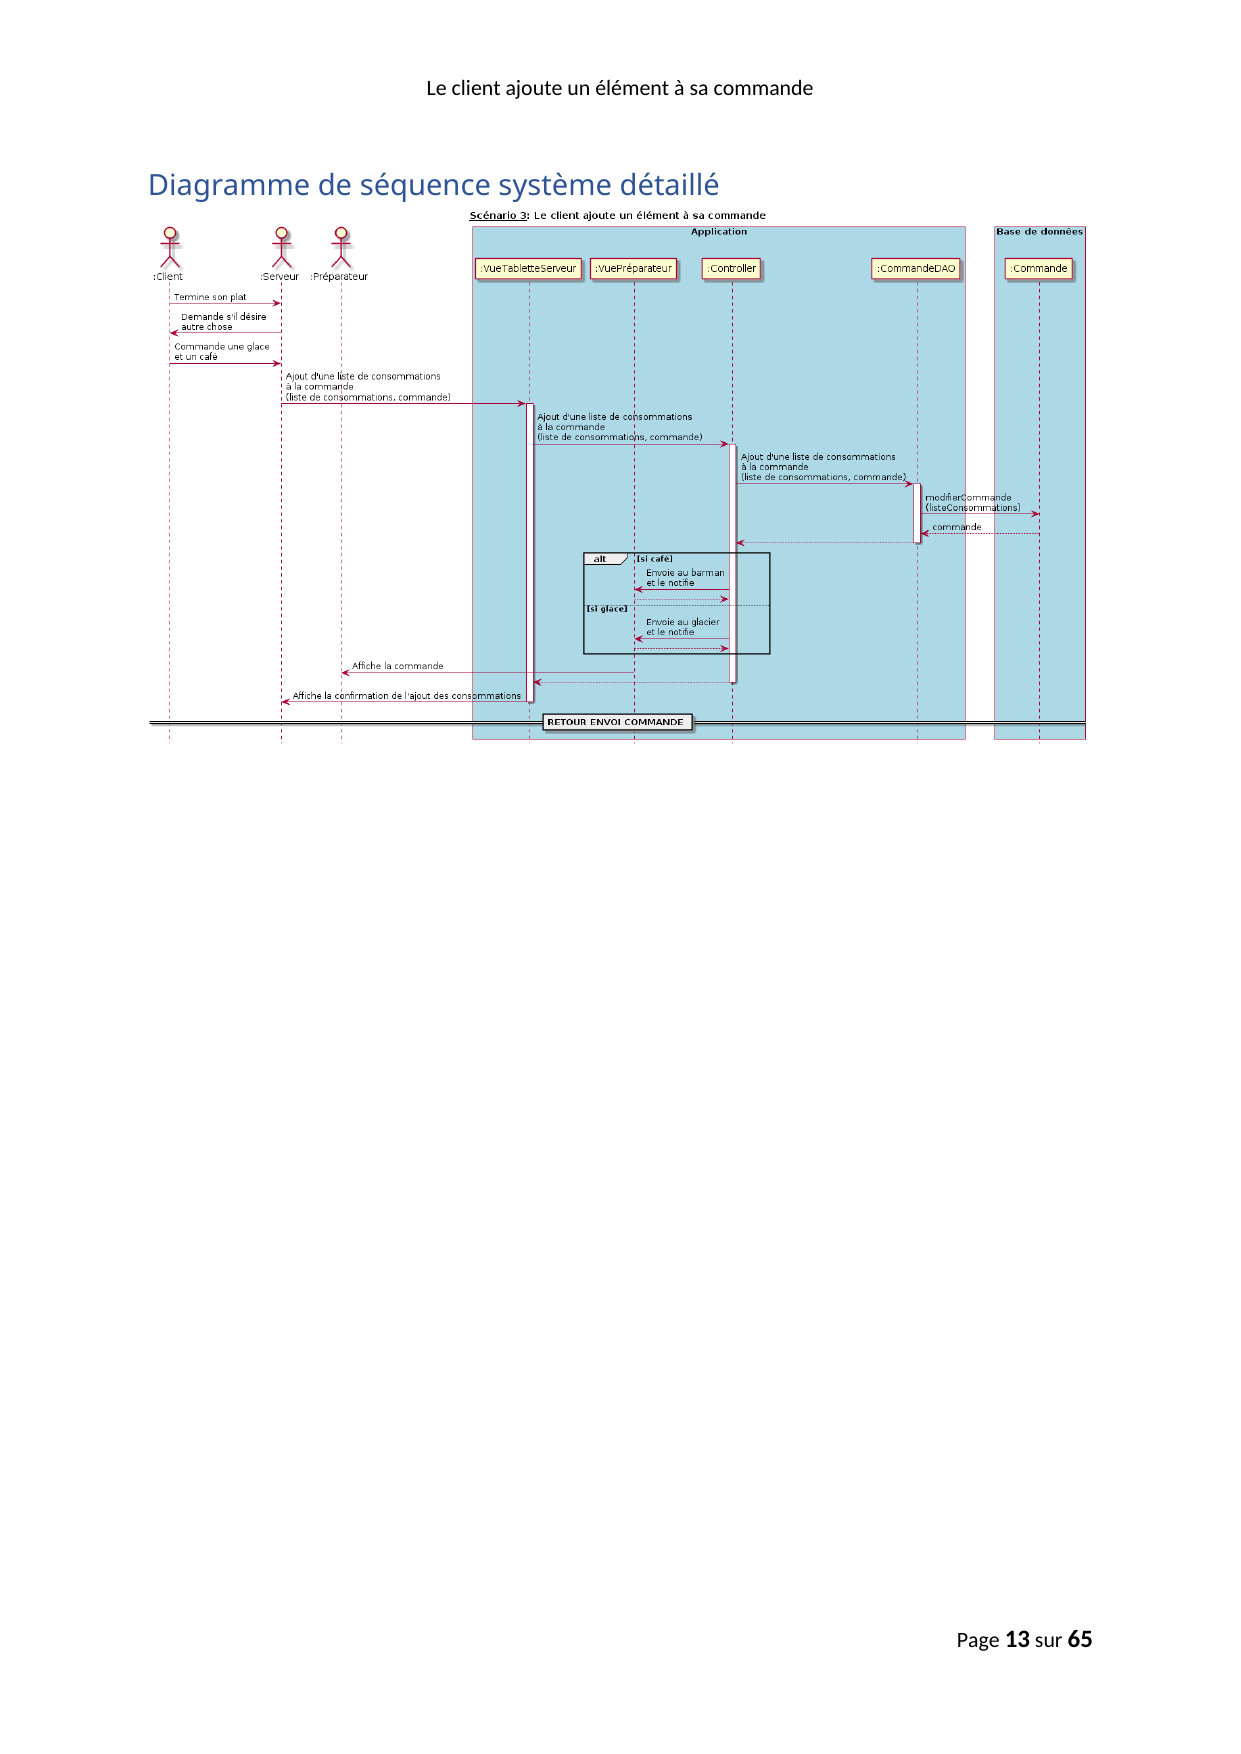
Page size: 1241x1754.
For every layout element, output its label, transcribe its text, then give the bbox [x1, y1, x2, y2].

subtitle Diagramme de séquence système détaillé [148, 164, 1093, 203]
picture [147, 203, 1093, 750]
